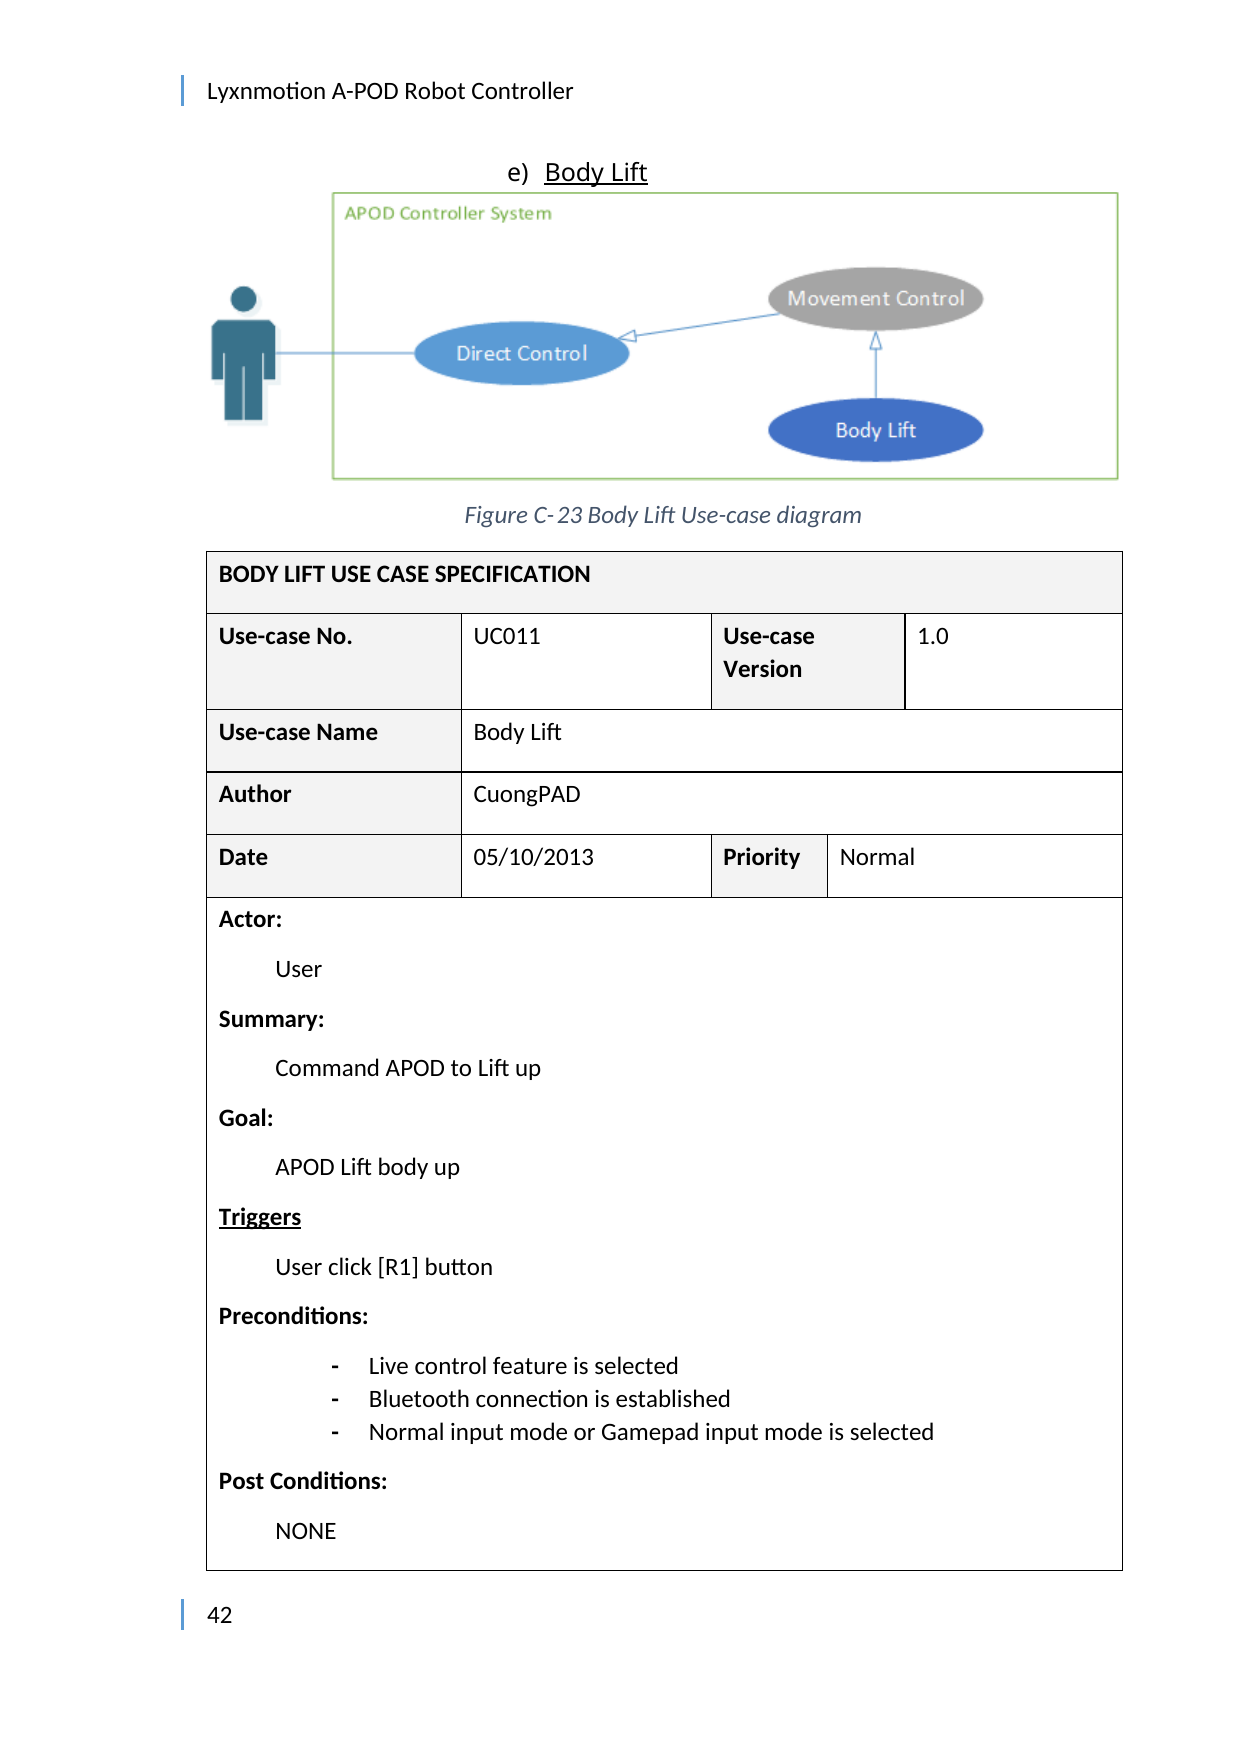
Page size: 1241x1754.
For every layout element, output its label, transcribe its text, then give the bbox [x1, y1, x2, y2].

table_cell Body Lift [462, 710, 1122, 771]
table_cell Date [207, 835, 461, 897]
table_cell Author [207, 773, 461, 834]
table_cell Use-case Name [207, 710, 461, 771]
text Figure - Body Lift Use-case diagram [207, 499, 1122, 530]
table_cell 05/10/2013 [462, 835, 711, 897]
table_cell UC011 [462, 614, 711, 709]
table_cell Normal [828, 835, 1122, 897]
table_cell CuongPAD [462, 773, 1122, 834]
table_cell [207, 898, 1122, 1570]
table_cell Use-case No. [207, 614, 461, 709]
subtitle Body Lift [507, 155, 1122, 189]
picture [206, 191, 1123, 481]
table_cell 1.0 [906, 614, 1122, 709]
table_header BODY LIFT USE CASE SPECIFICATION [207, 552, 1122, 613]
table_cell Priority [712, 835, 827, 897]
table_cell Use-case Version [712, 614, 904, 709]
